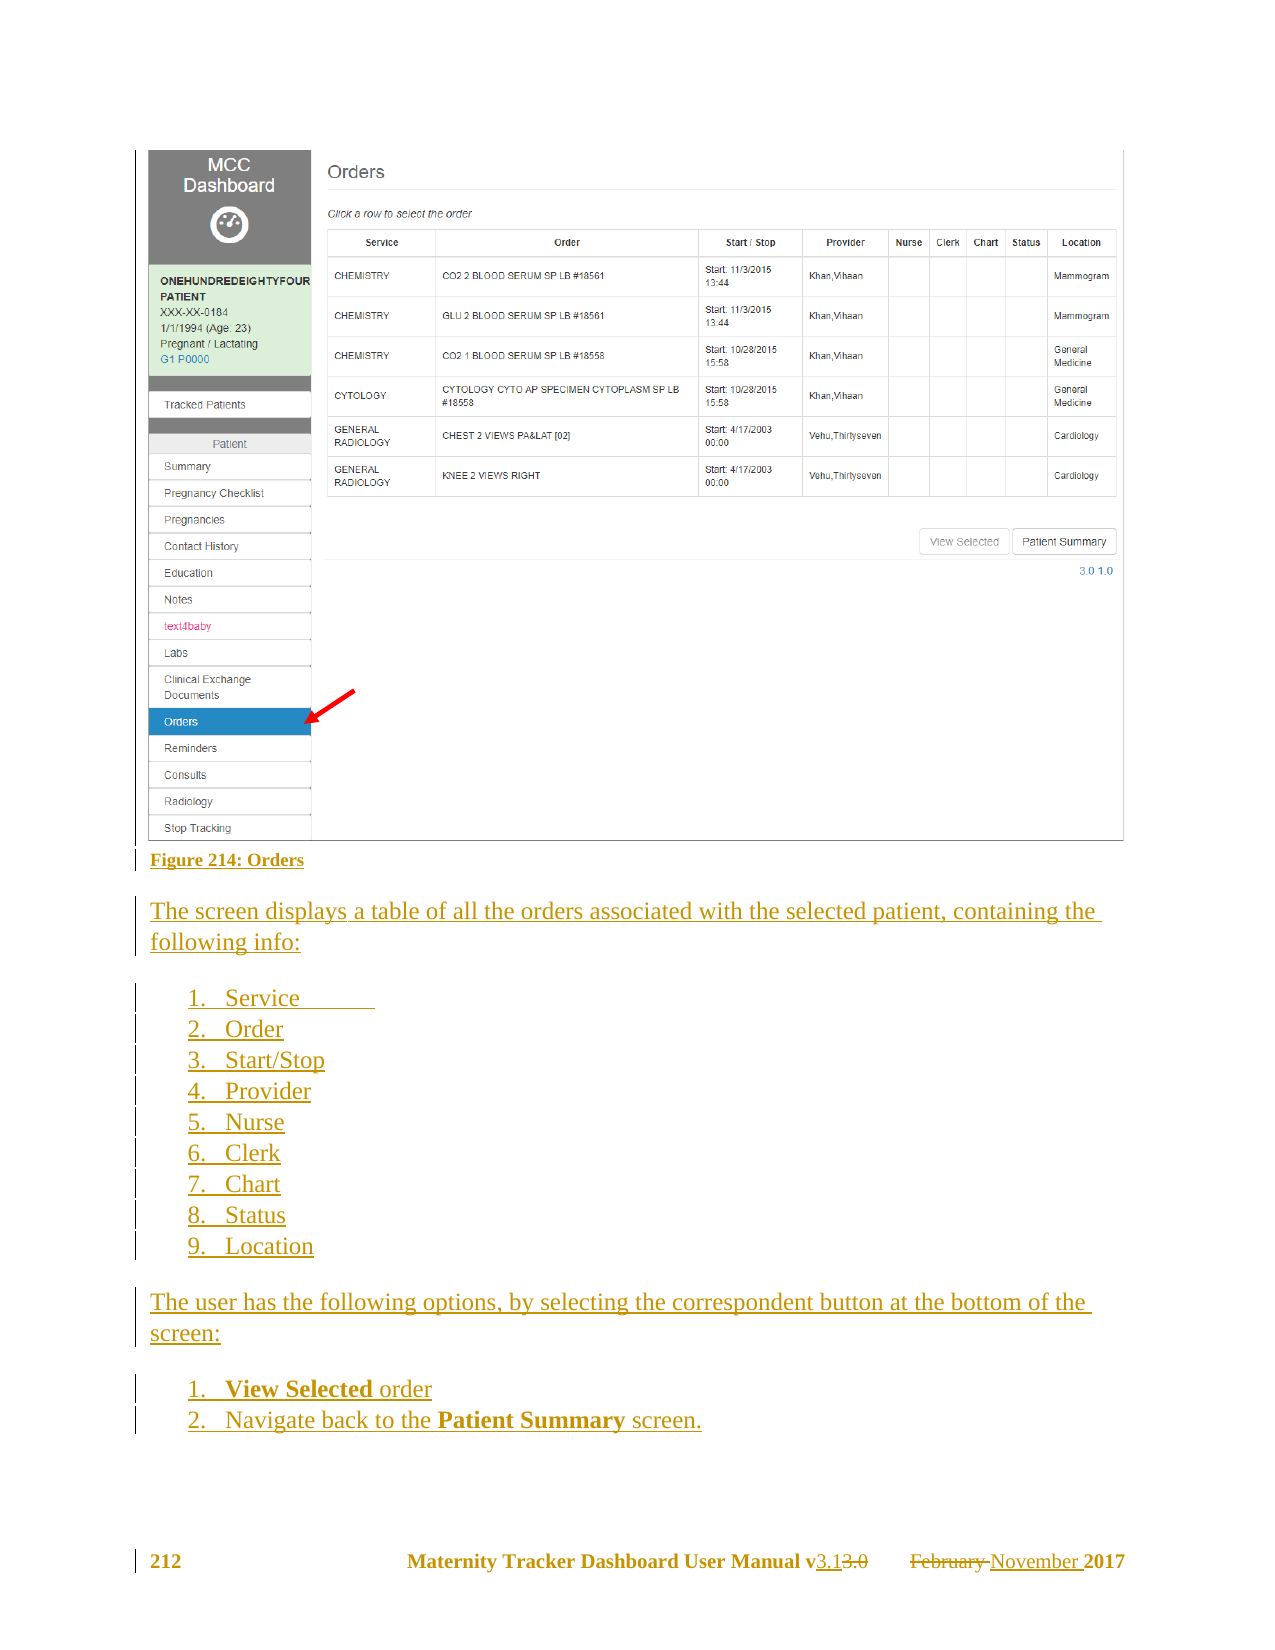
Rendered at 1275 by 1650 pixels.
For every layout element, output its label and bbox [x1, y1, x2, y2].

picture [148, 150, 1124, 841]
